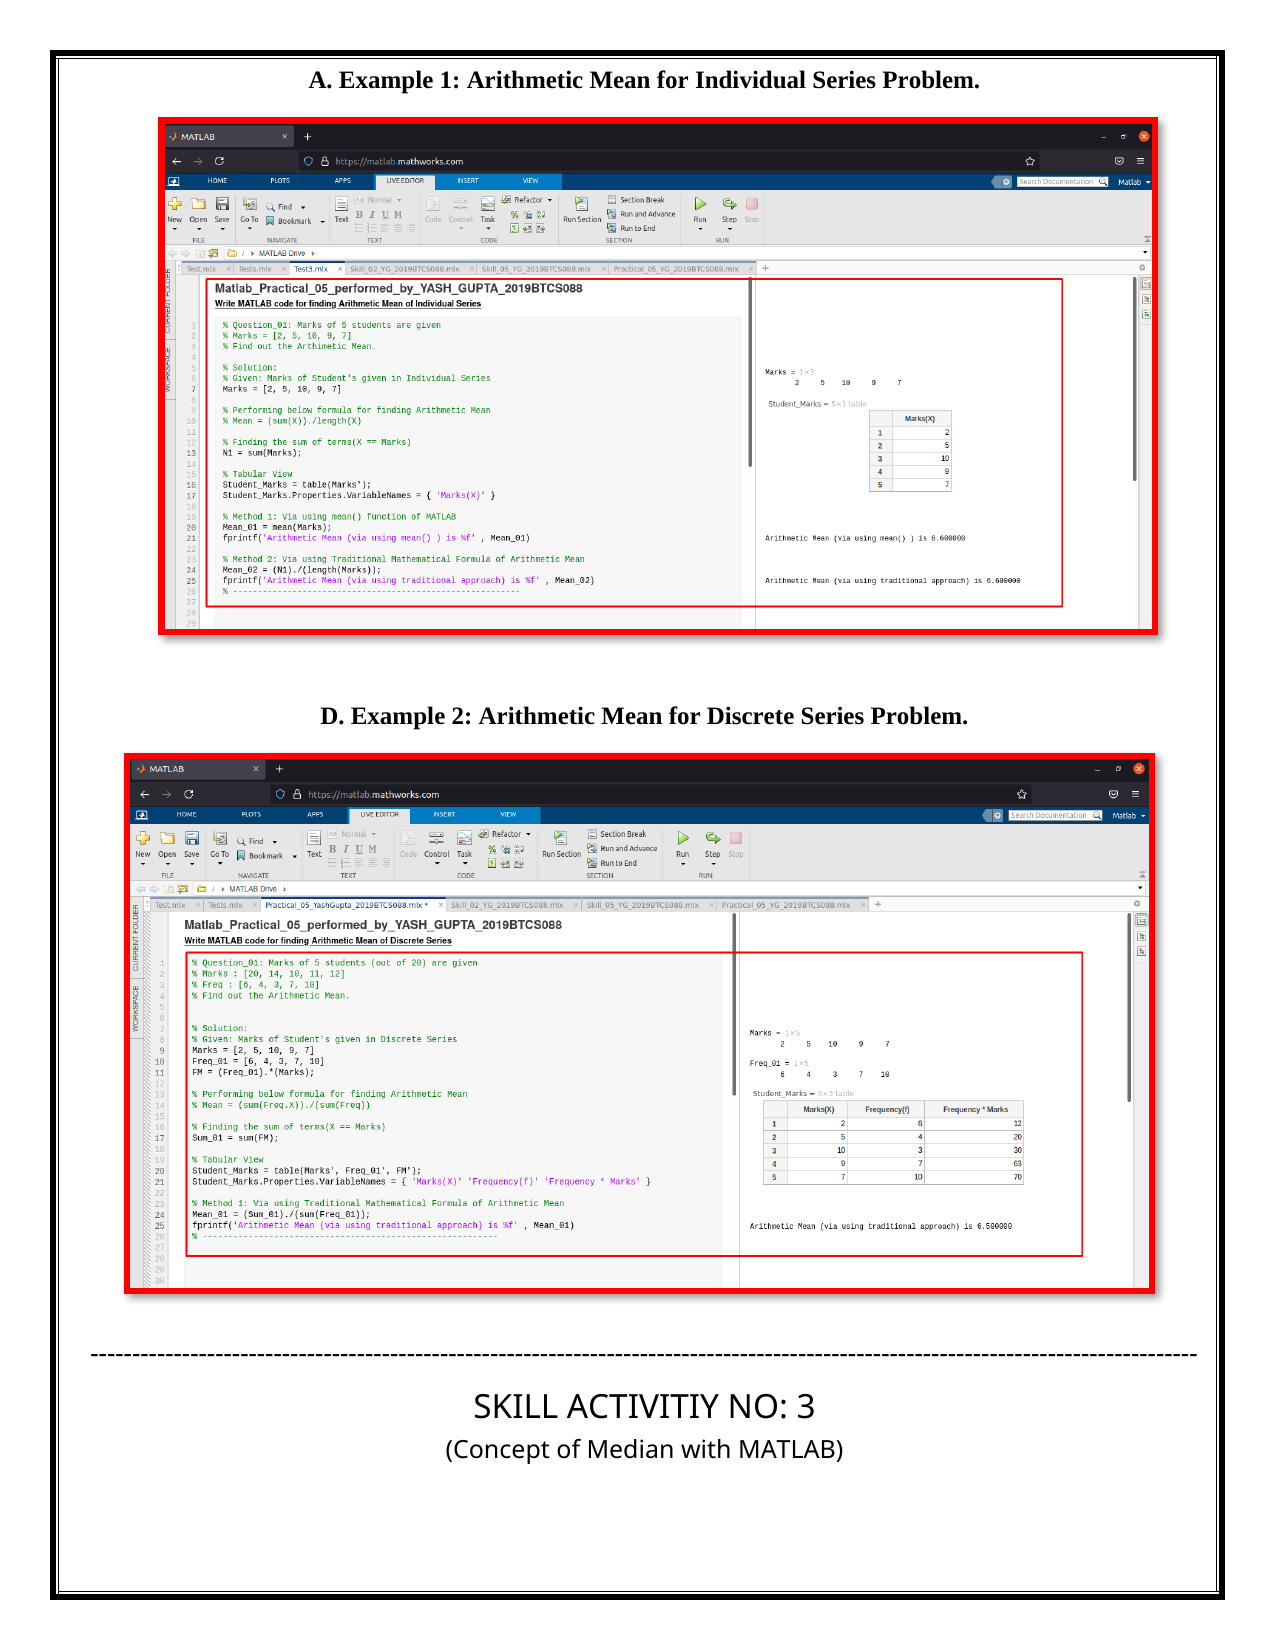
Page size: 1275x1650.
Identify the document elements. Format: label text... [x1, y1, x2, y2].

picture [165, 124, 1152, 629]
text SKILL ACTIVITIY NO: 3 (Concept of Median with MATLAB) [89, 1383, 1200, 1465]
text A. Example 1: Arithmetic Mean for Individual Series Problem. [89, 66, 1200, 94]
text D. Example 2: Arithmetic Mean for Discrete Series Problem. [89, 701, 1200, 730]
picture [130, 759, 1149, 1288]
